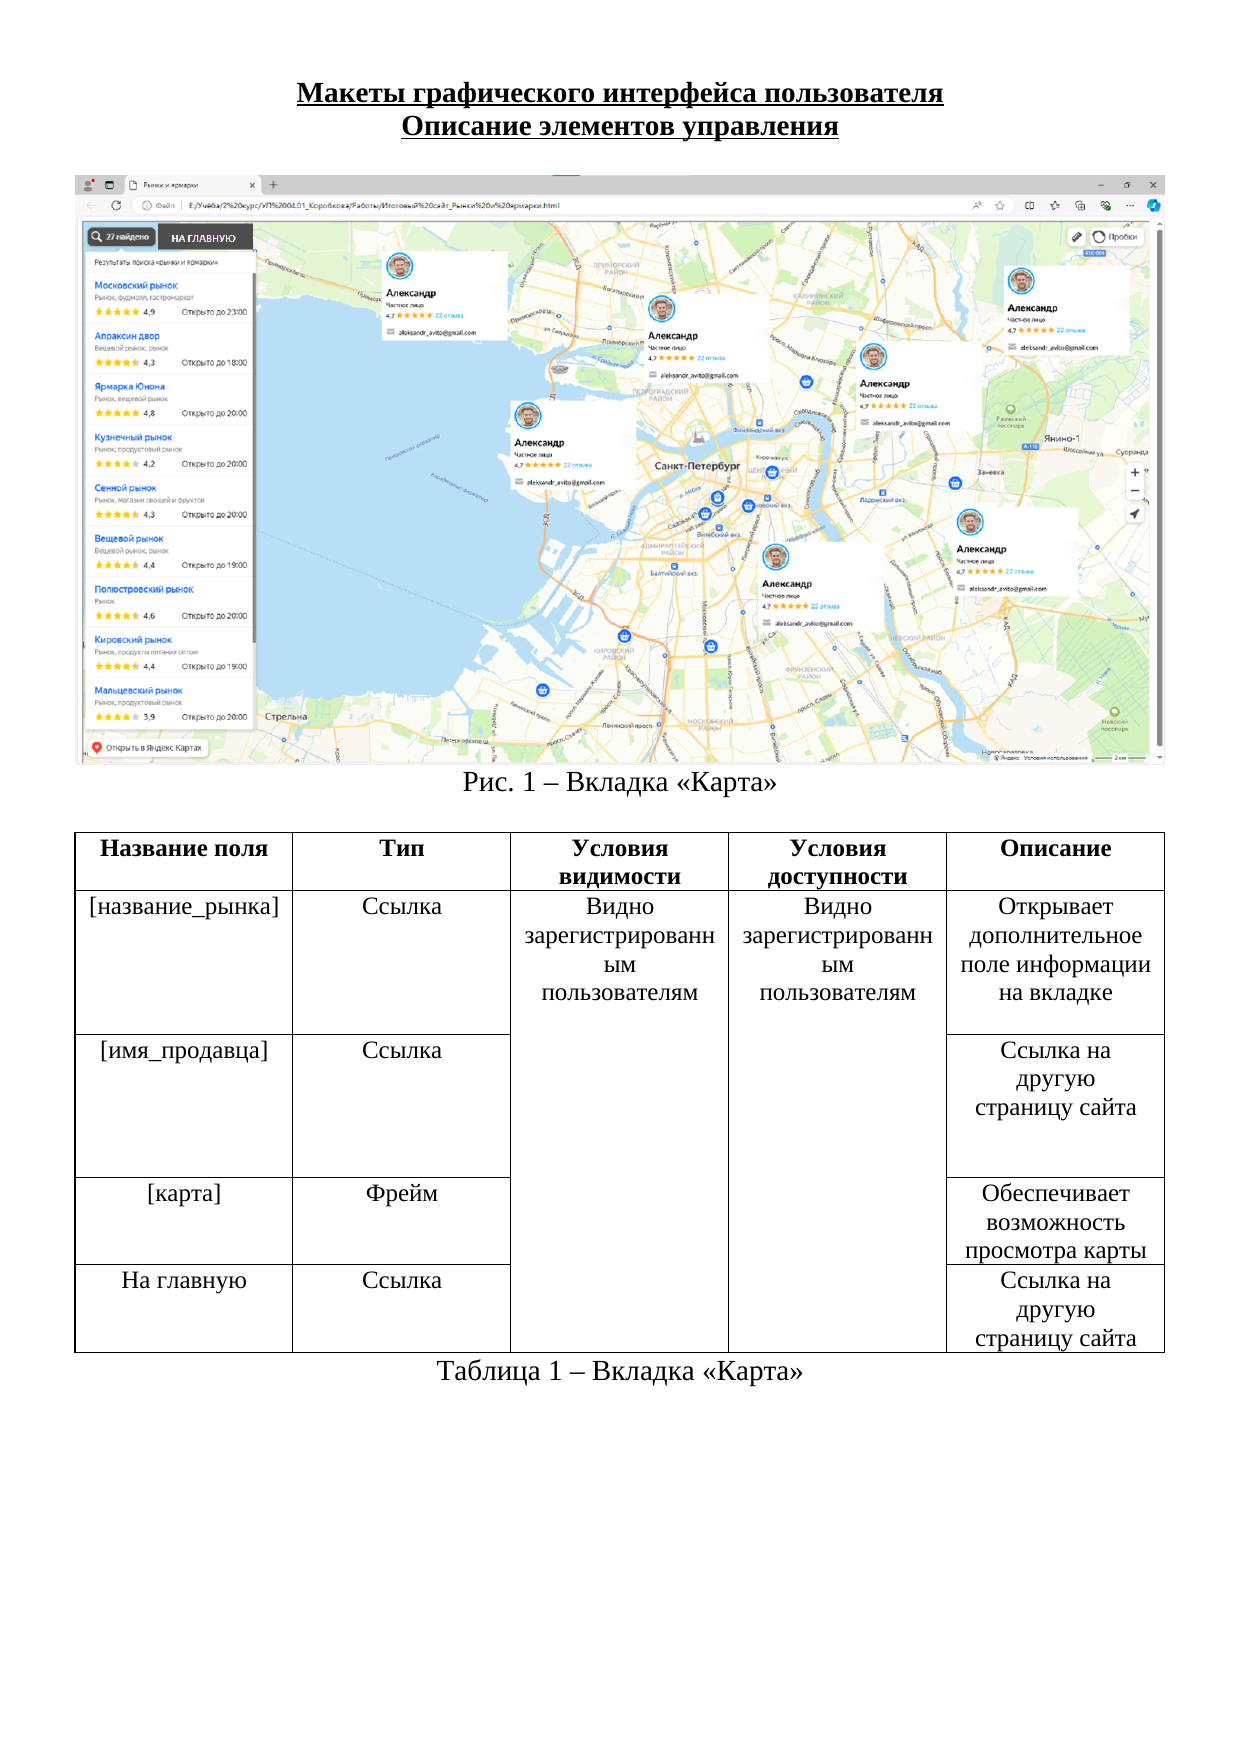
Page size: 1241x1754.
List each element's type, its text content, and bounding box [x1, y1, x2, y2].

picture [75, 175, 1166, 765]
table_cell Ссылка на другую страницу сайта [947, 1035, 1164, 1177]
table_cell [имя_продавца] [76, 1035, 292, 1177]
table_cell Обеспечивает возможность просмотра карты [947, 1178, 1164, 1264]
table_cell Видно зарегистрированным пользователям [511, 891, 728, 1352]
table_header Условия видимости [511, 833, 728, 890]
table_header Тип [293, 833, 510, 890]
table_cell Открывает дополнительное поле информации на вкладке [947, 891, 1164, 1034]
table_header Описание [947, 833, 1164, 890]
table_cell Фрейм [293, 1178, 510, 1264]
text Описание элементов управления [75, 108, 1165, 142]
table_header Название поля [76, 833, 292, 890]
table_cell Ссылка на другую страницу сайта [947, 1265, 1164, 1352]
table_cell [карта] [76, 1178, 292, 1264]
table_cell На главную [76, 1265, 292, 1352]
table_cell Ссылка [293, 891, 510, 1034]
table_header Условия доступности [729, 833, 946, 890]
table_cell Ссылка [293, 1035, 510, 1177]
table_cell [название_рынка] [76, 891, 292, 1034]
text Рис. 1 – Вкладка «Карта» [75, 765, 1165, 798]
text Таблица 1 – Вкладка «Карта» [75, 1353, 1165, 1386]
table_cell Видно зарегистрированным пользователям [729, 891, 946, 1352]
table_cell Ссылка [293, 1265, 510, 1352]
text Макеты графического интерфейса пользователя [75, 75, 1165, 108]
